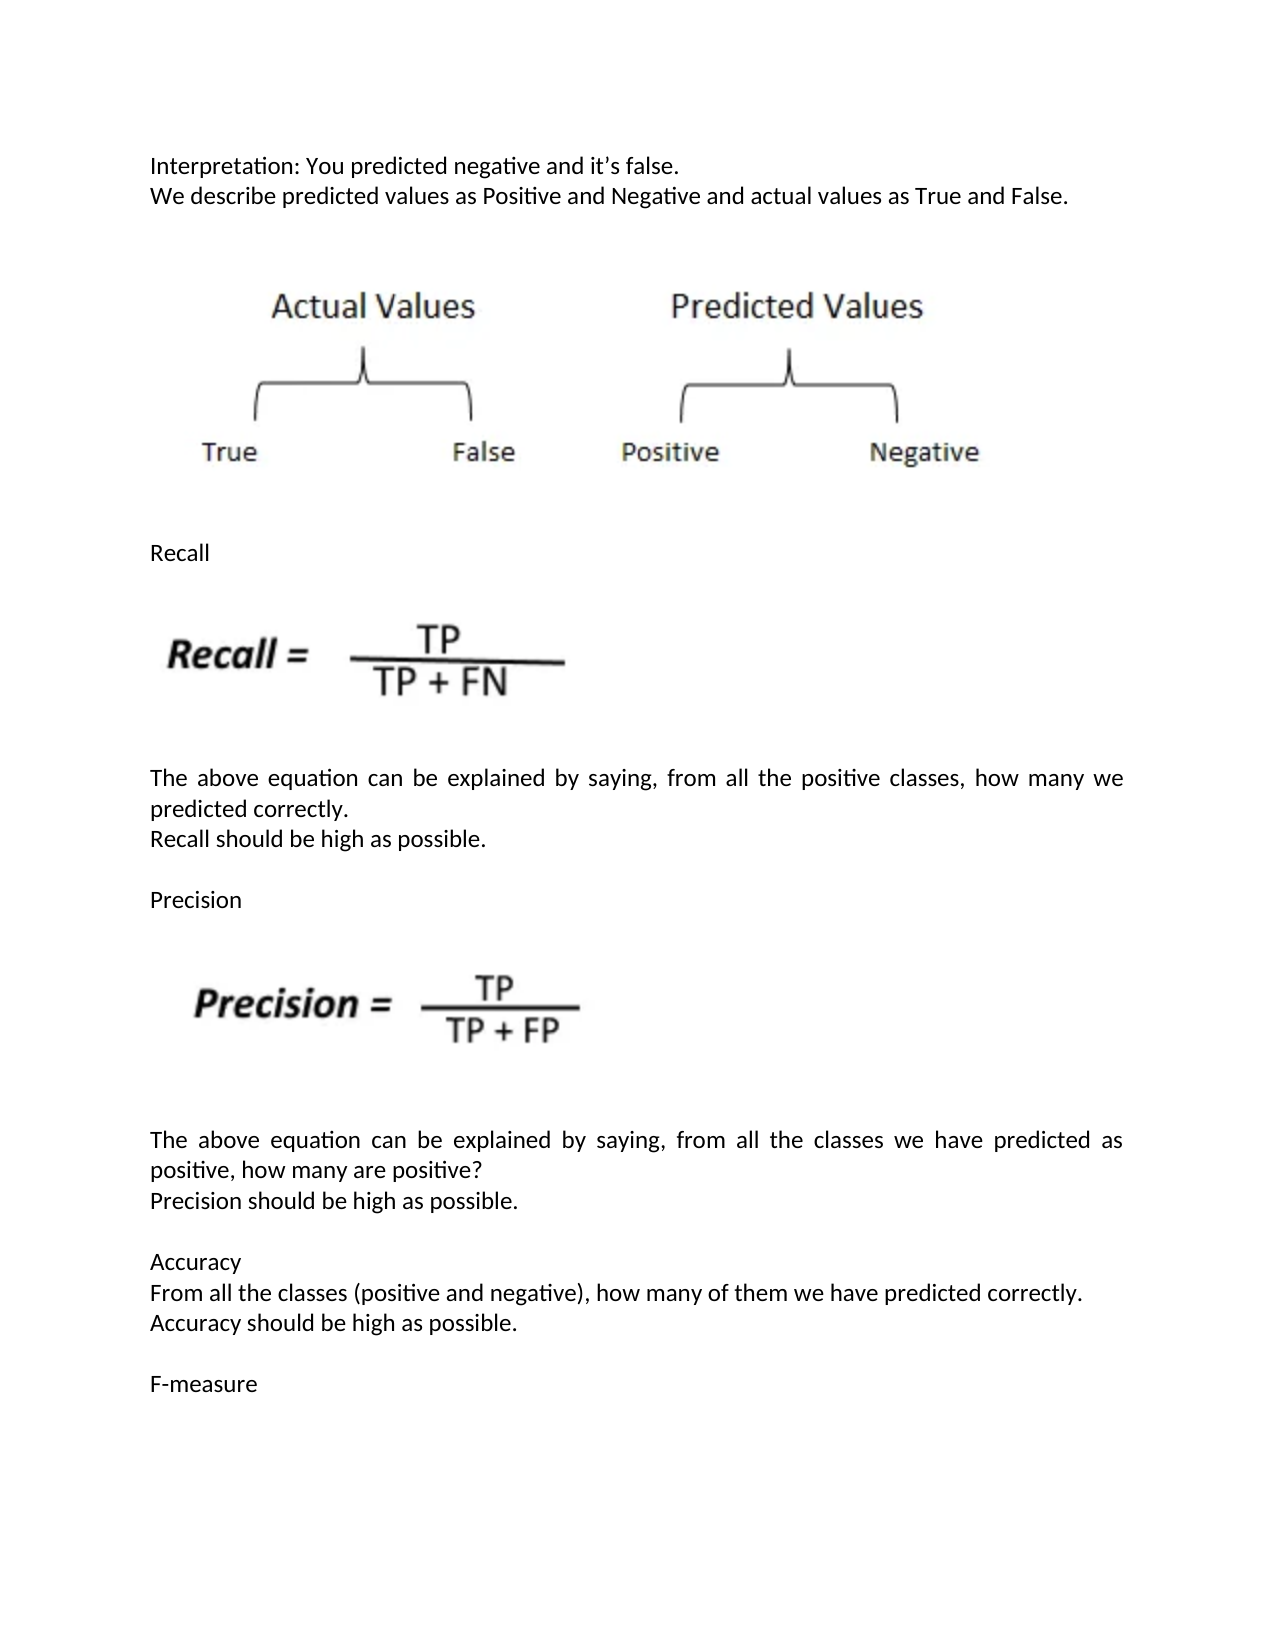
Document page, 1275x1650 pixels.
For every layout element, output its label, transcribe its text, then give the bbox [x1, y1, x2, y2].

picture [155, 945, 752, 1094]
text Accuracy [150, 1246, 1125, 1277]
text Precision should be high as possible. [150, 1185, 1125, 1216]
text The above equation can be explained by saying, from all the positive classes, how many we predicted correctly. [150, 762, 1125, 823]
text We describe predicted values as Positive and Negative and actual values as True and False. [150, 181, 1125, 211]
text Accuracy should be high as possible. [150, 1307, 1125, 1338]
picture [150, 241, 1125, 507]
text From all the classes (positive and negative), how many of them we have predicted correctly. [150, 1277, 1125, 1307]
text Recall [150, 538, 1125, 568]
text Recall should be high as possible. [150, 823, 1125, 854]
text Interpretation: You predicted negative and it’s false. [150, 150, 1125, 181]
text F-measure [150, 1368, 1125, 1399]
text Precision [150, 884, 1125, 915]
text The above equation can be explained by saying, from all the classes we have predicted as positive, how many are positive? [150, 1124, 1125, 1185]
picture [150, 598, 617, 732]
